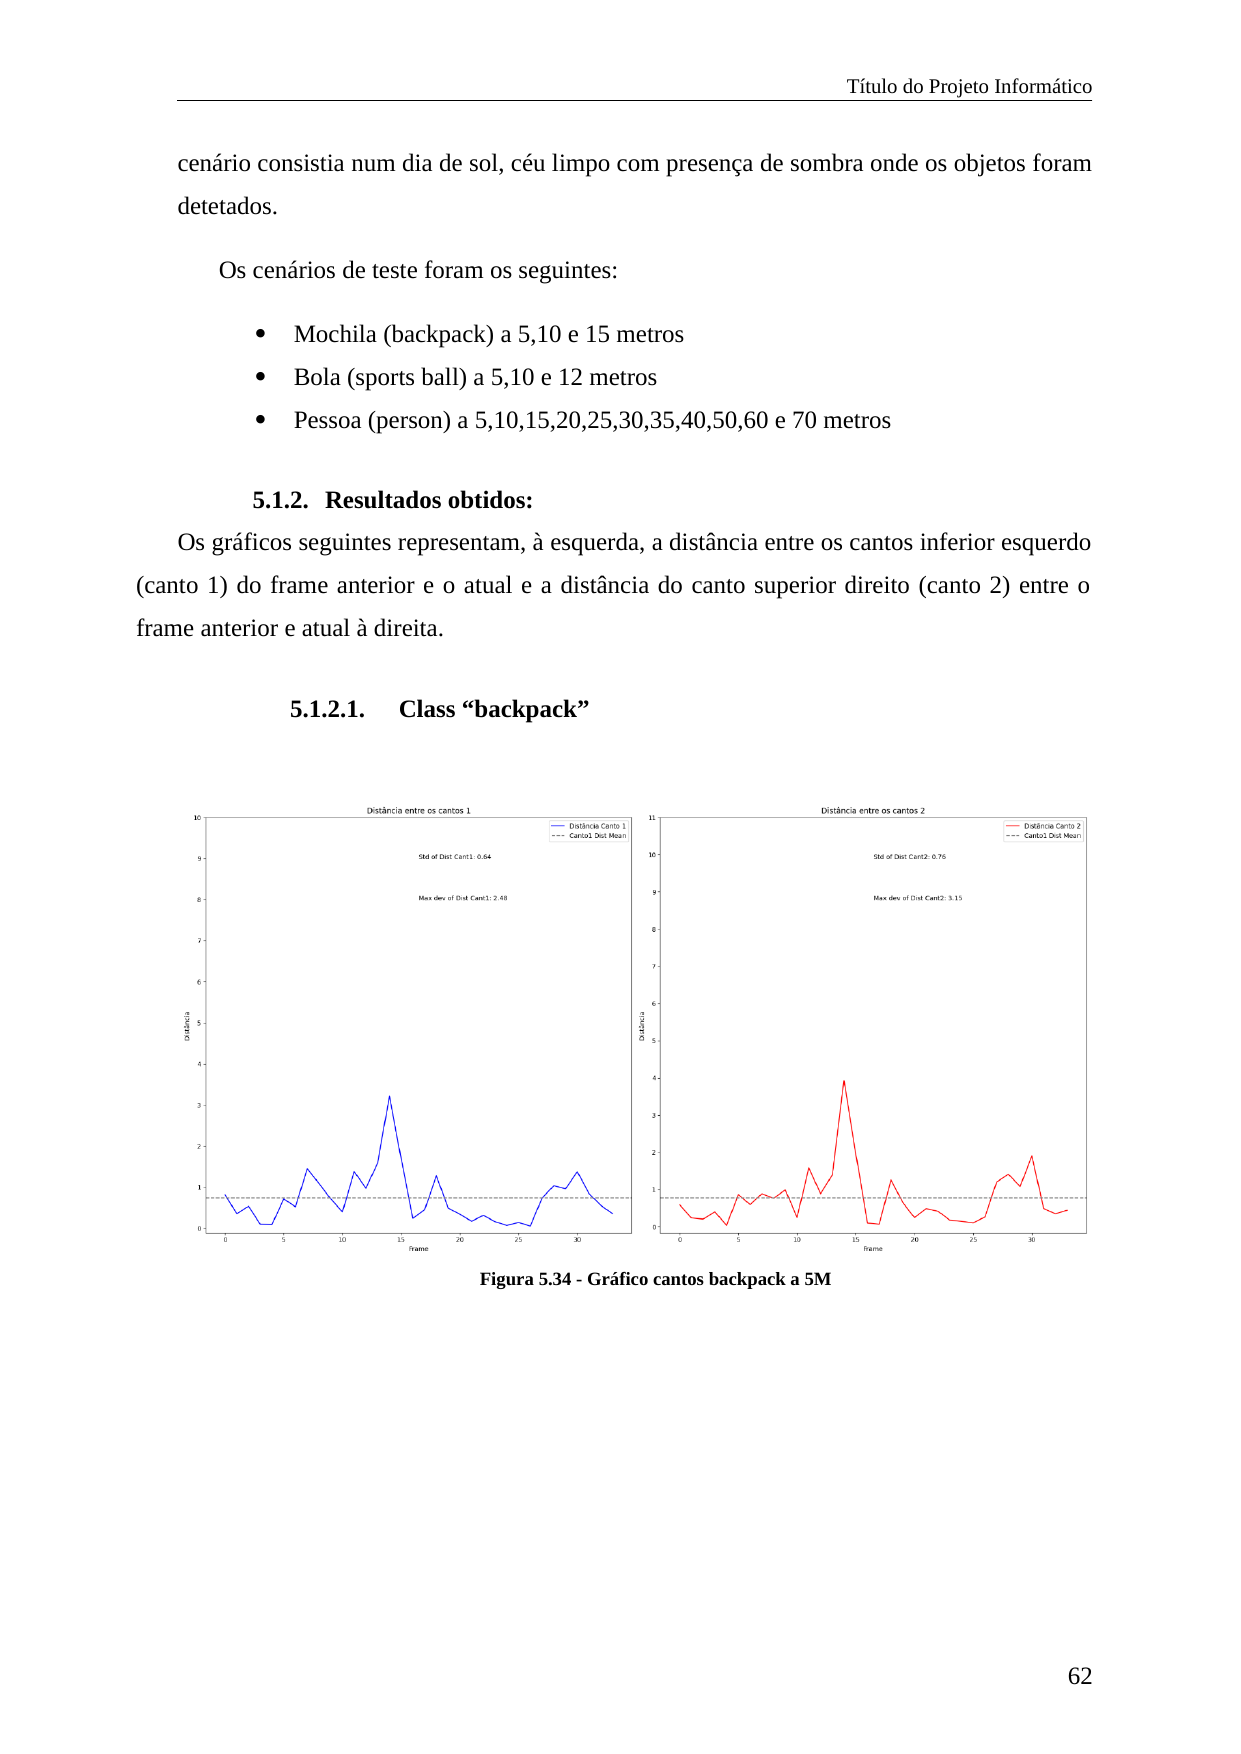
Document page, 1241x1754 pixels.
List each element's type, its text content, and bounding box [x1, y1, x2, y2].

text Os gráficos seguintes representam, à esquerda, a distância entre os cantos inferior esquerdo (canto 1) do frame anterior e o atual e a distância do canto superior direito (canto 2) entre o frame anterior e atual à direita. [136, 527, 1092, 642]
picture [177, 801, 1093, 1259]
subtitle Resultados obtidos: [252, 486, 1092, 514]
subtitle Class “backpack” [290, 694, 1092, 722]
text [177, 148, 1092, 219]
text Os cenários de teste foram os seguintes: [177, 255, 1092, 283]
list Pessoa (person) a 5,10,15,20,25,30,35,40,50,60 e 70 metros [256, 405, 1092, 434]
list Bola (sports ball) a 5,10 e 12 metros [256, 362, 1092, 391]
list Mochila (backpack) a 5,10 e 15 metros [256, 319, 1092, 347]
